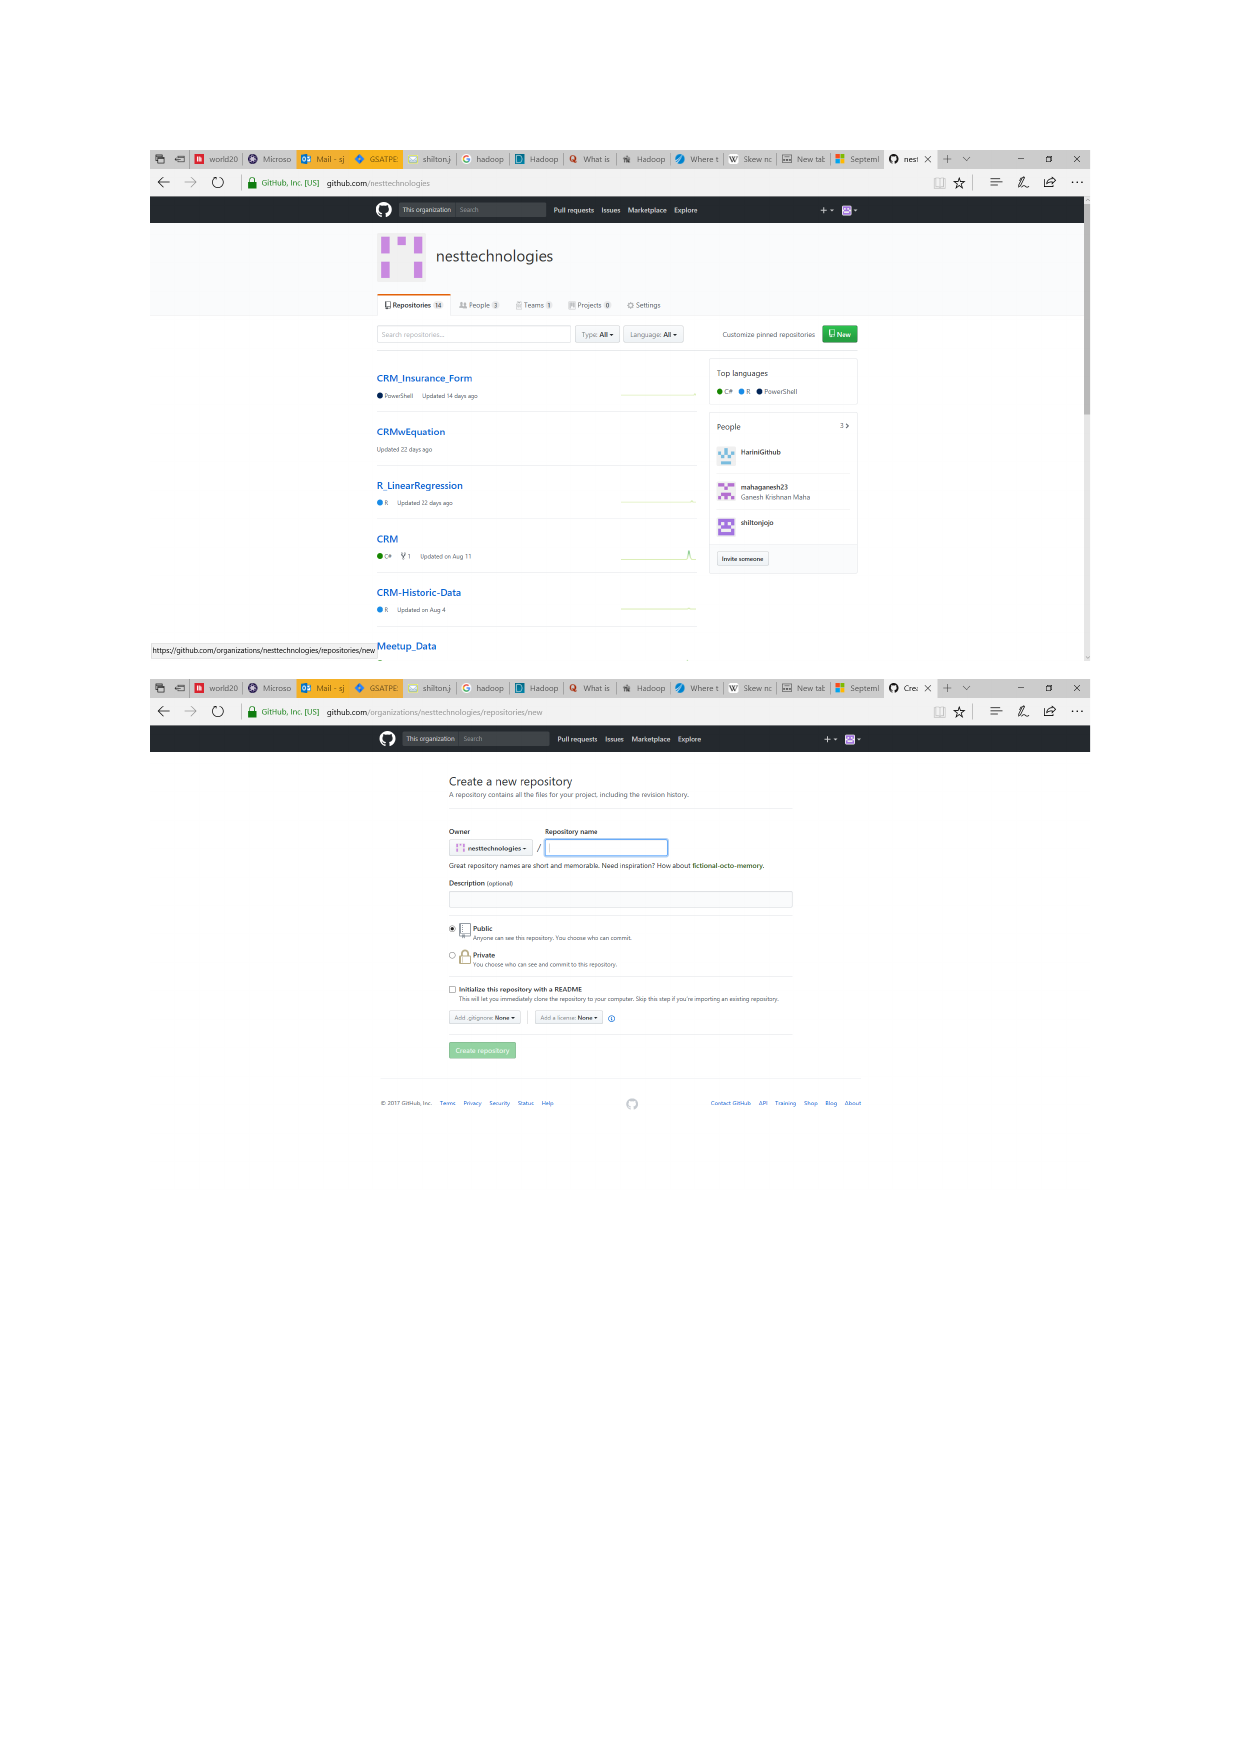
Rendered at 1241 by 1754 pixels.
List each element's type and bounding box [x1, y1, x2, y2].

picture [150, 150, 1091, 661]
picture [150, 679, 1091, 1190]
